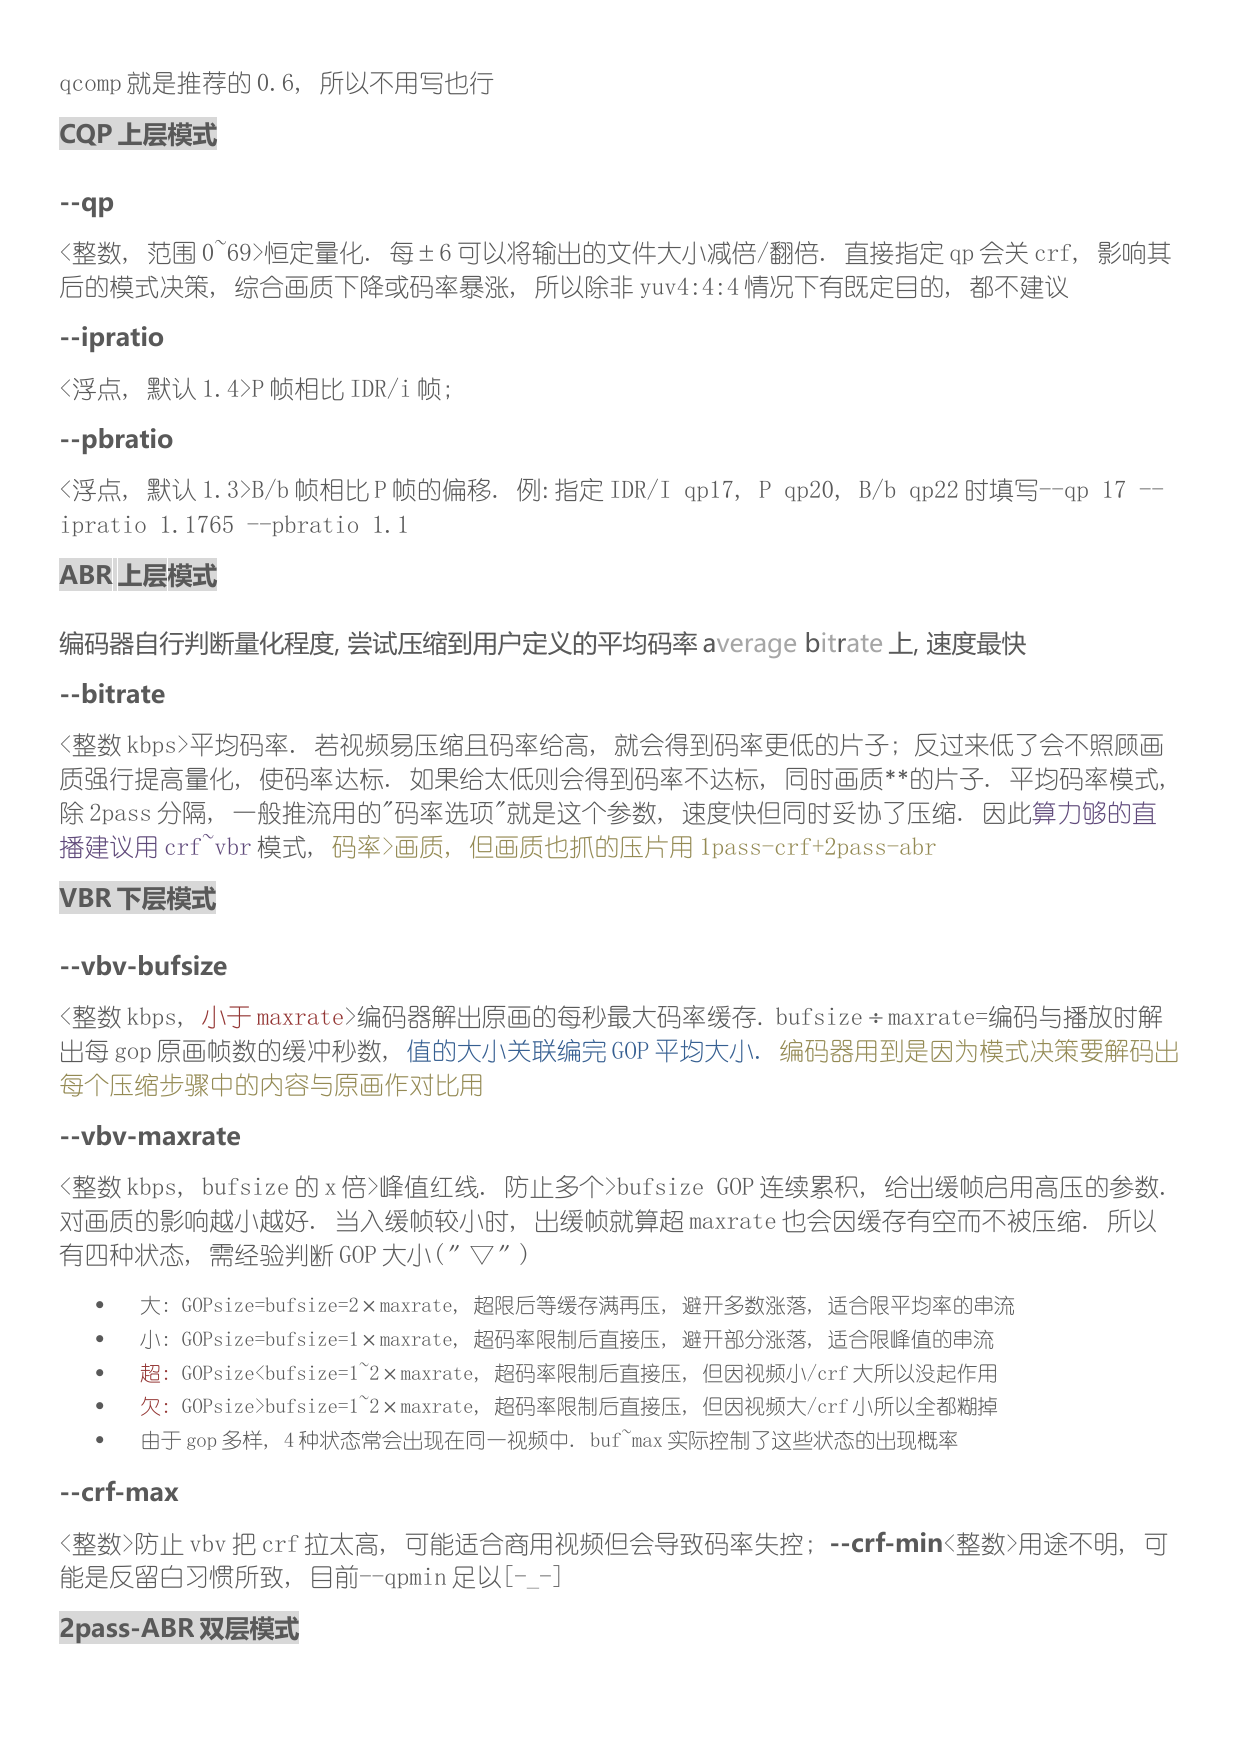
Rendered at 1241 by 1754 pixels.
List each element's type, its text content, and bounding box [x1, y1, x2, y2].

text --crf-max [59, 1474, 1181, 1508]
text 小: GOPsize=bufsize=1×maxrate, 超码率限制后直接压, 避开部分涨落, 适合限峰值的串流 [96, 1322, 1181, 1356]
text 编码器自行判断量化程度, 尝试压缩到用户定义的平均码率average bitrate上, 速度最快 [59, 626, 1181, 659]
text 欠: GOPsize>bufsize=1~2×maxrate, 超码率限制后直接压, 但因视频大/crf小所以全都糊掉 [96, 1390, 1181, 1424]
subtitle VBR下层模式 [59, 880, 1181, 914]
text --bitrate [59, 677, 1181, 711]
text 由于gop多样, 4种状态常会出现在同一视频中. buf~max实际控制了这些状态的出现概率 [96, 1424, 1181, 1458]
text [59, 65, 1181, 99]
text --ipratio [59, 320, 1181, 354]
subtitle CQP上层模式 [59, 116, 1181, 150]
text <整数kbps, bufsize的x倍>峰值红线. 防止多个>bufsize GOP连续累积, 给出缓帧启用高压的参数. 对画质的影响越小越好. 当入缓帧较小时, 出缓帧就算超maxrate也会因缓存有空而不被压缩. 所以有四种状态, 需经验判断GOP大小(〃▽〃) [59, 1169, 1181, 1271]
text <浮点, 默认1.4>P帧相比IDR/i帧; [59, 371, 1181, 405]
subtitle ABR上层模式 [59, 558, 1181, 592]
text --qp [59, 184, 1181, 218]
text --pbratio [59, 422, 1181, 456]
text --vbv-bufsize [59, 948, 1181, 982]
subtitle 2pass-ABR双层模式 [59, 1610, 1181, 1644]
text 大: GOPsize=bufsize=2×maxrate, 超限后等缓存满再压, 避开多数涨落, 适合限平均率的串流 [96, 1288, 1181, 1322]
text <浮点, 默认1.3>B/b帧相比P帧的偏移. 例: 指定IDR/I qp17, P qp20, B/b qp22时填写--qp 17 --ipratio 1.1765 --pbratio 1.1 [59, 473, 1181, 541]
text <整数>防止vbv把crf拉太高, 可能适合商用视频但会导致码率失控; --crf-min<整数>用途不明, 可能是反留白习惯所致, 目前--qpmin足以[-_-]╠ [59, 1526, 1181, 1593]
text <整数kbps>平均码率. 若视频易压缩且码率给高, 就会得到码率更低的片子; 反过来低了会不照顾画质强行提高量化, 使码率达标. 如果给太低则会得到码率不达标, 同时画质**的片子. 平均码率模式, 除2pass分隔, 一般推流用的"码率选项"就是这个参数, 速度快但同时妥协了压缩. 因此算力够的直播建议用crf~vbr模式, 码率>画质, 但画质也抓的压片用1pass-crf+2pass-abr [59, 727, 1181, 863]
text --vbv-maxrate [59, 1118, 1181, 1152]
text <整数kbps, 小于maxrate>编码器解出原画的每秒最大码率缓存. bufsize÷maxrate=编码与播放时解出每gop原画帧数的缓冲秒数, 值的大小关联编完GOP平均大小. 编码器用到是因为模式决策要解码出每个压缩步骤中的内容与原画作对比用 [59, 999, 1181, 1101]
text <整数, 范围0~69>恒定量化. 每±6可以将输出的文件大小减倍/翻倍. 直接指定qp会关crf, 影响其后的模式决策, 综合画质下降或码率暴涨, 所以除非yuv4:4:4情况下有既定目的, 都不建议 [59, 235, 1181, 303]
text 超: GOPsize<bufsize=1~2×maxrate, 超码率限制后直接压, 但因视频小/crf大所以没起作用 [96, 1356, 1181, 1390]
